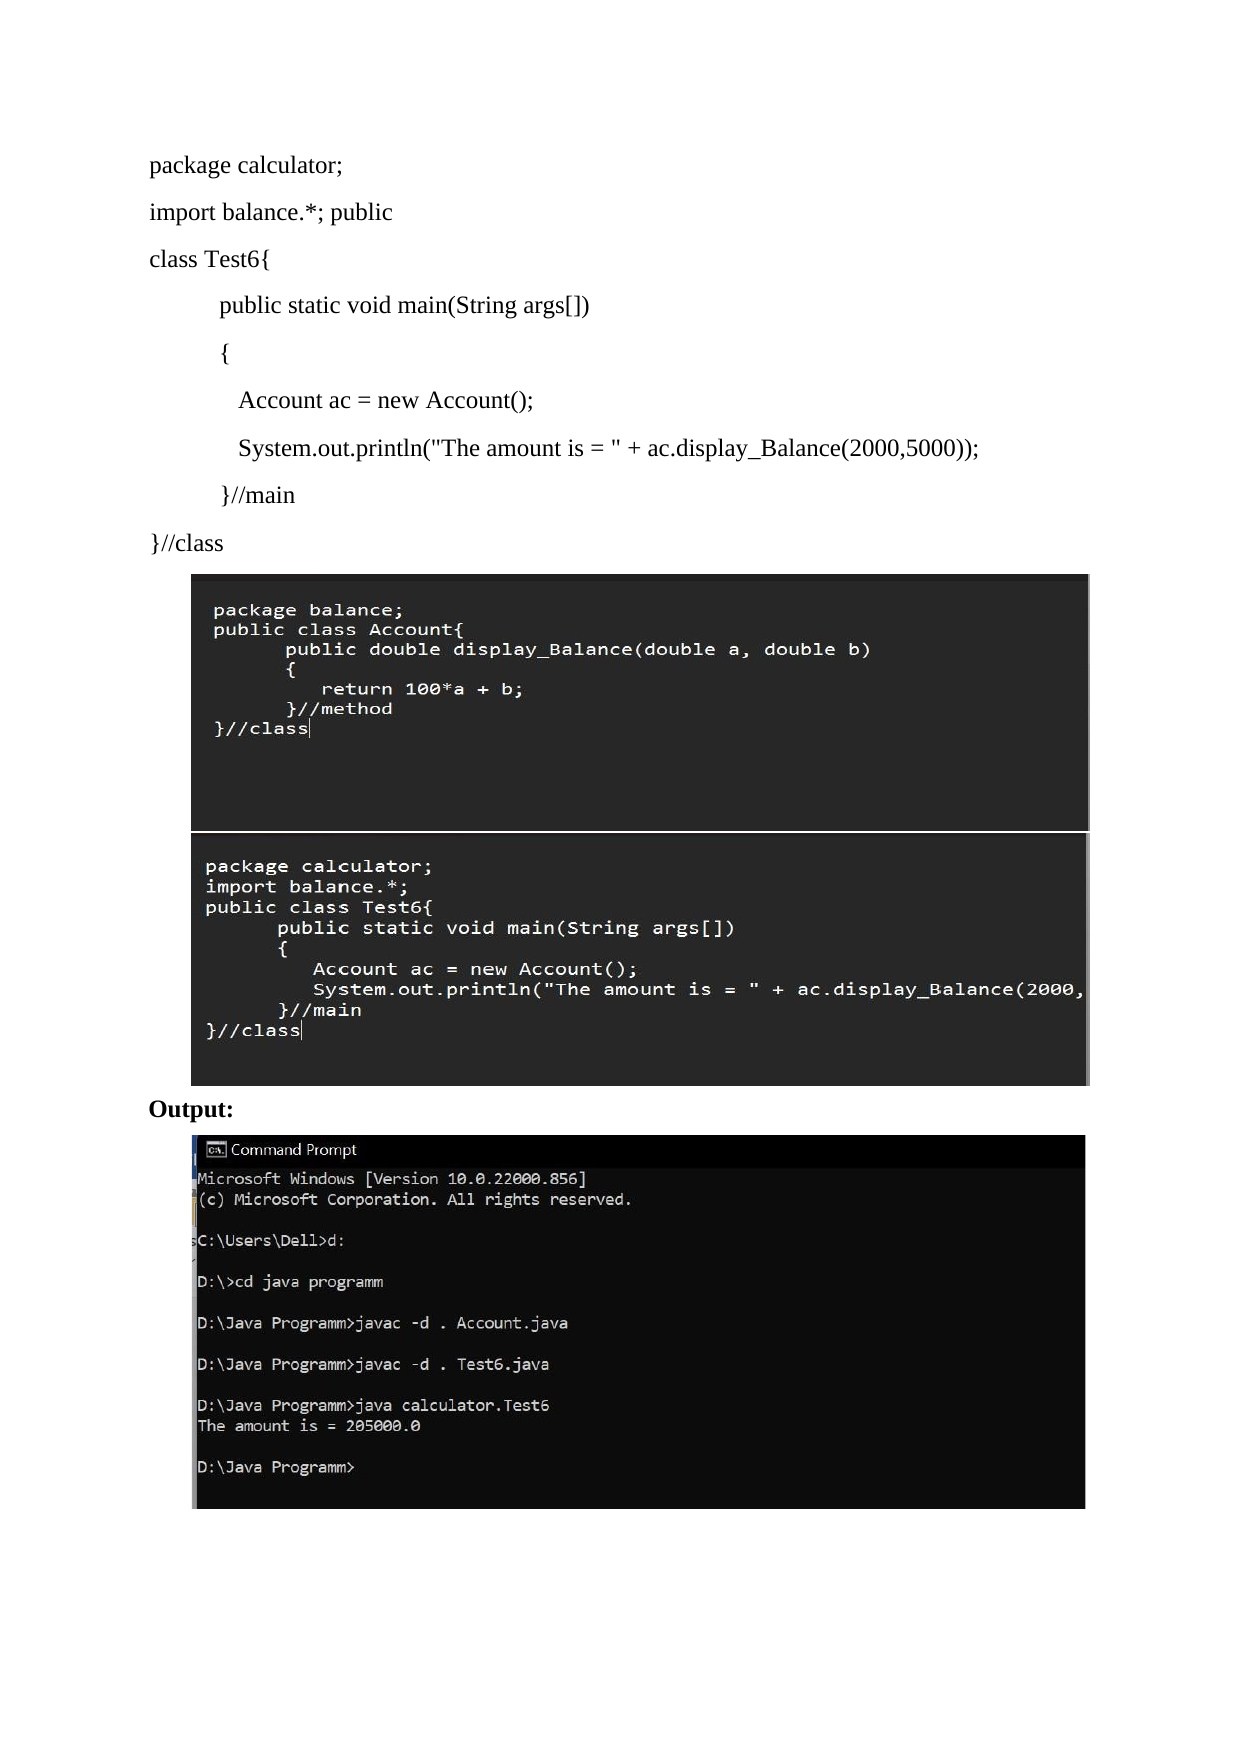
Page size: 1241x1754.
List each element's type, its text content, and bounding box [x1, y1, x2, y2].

picture [191, 833, 1090, 1086]
picture [191, 1135, 1086, 1509]
text }//class [149, 528, 1092, 556]
text Account ac = new Account(); [148, 385, 1169, 414]
text { [148, 338, 1169, 367]
text public static void main(String args[]) [148, 291, 1169, 319]
text }//main [148, 480, 1169, 509]
text package calculator; [149, 150, 1092, 178]
text Output: [148, 1094, 1131, 1122]
text System.out.println("The amount is = " + ac.display_Balance(2000,5000)); [148, 433, 1169, 462]
text import balance.*; public class Test6{ [149, 197, 447, 273]
picture [191, 574, 1090, 831]
